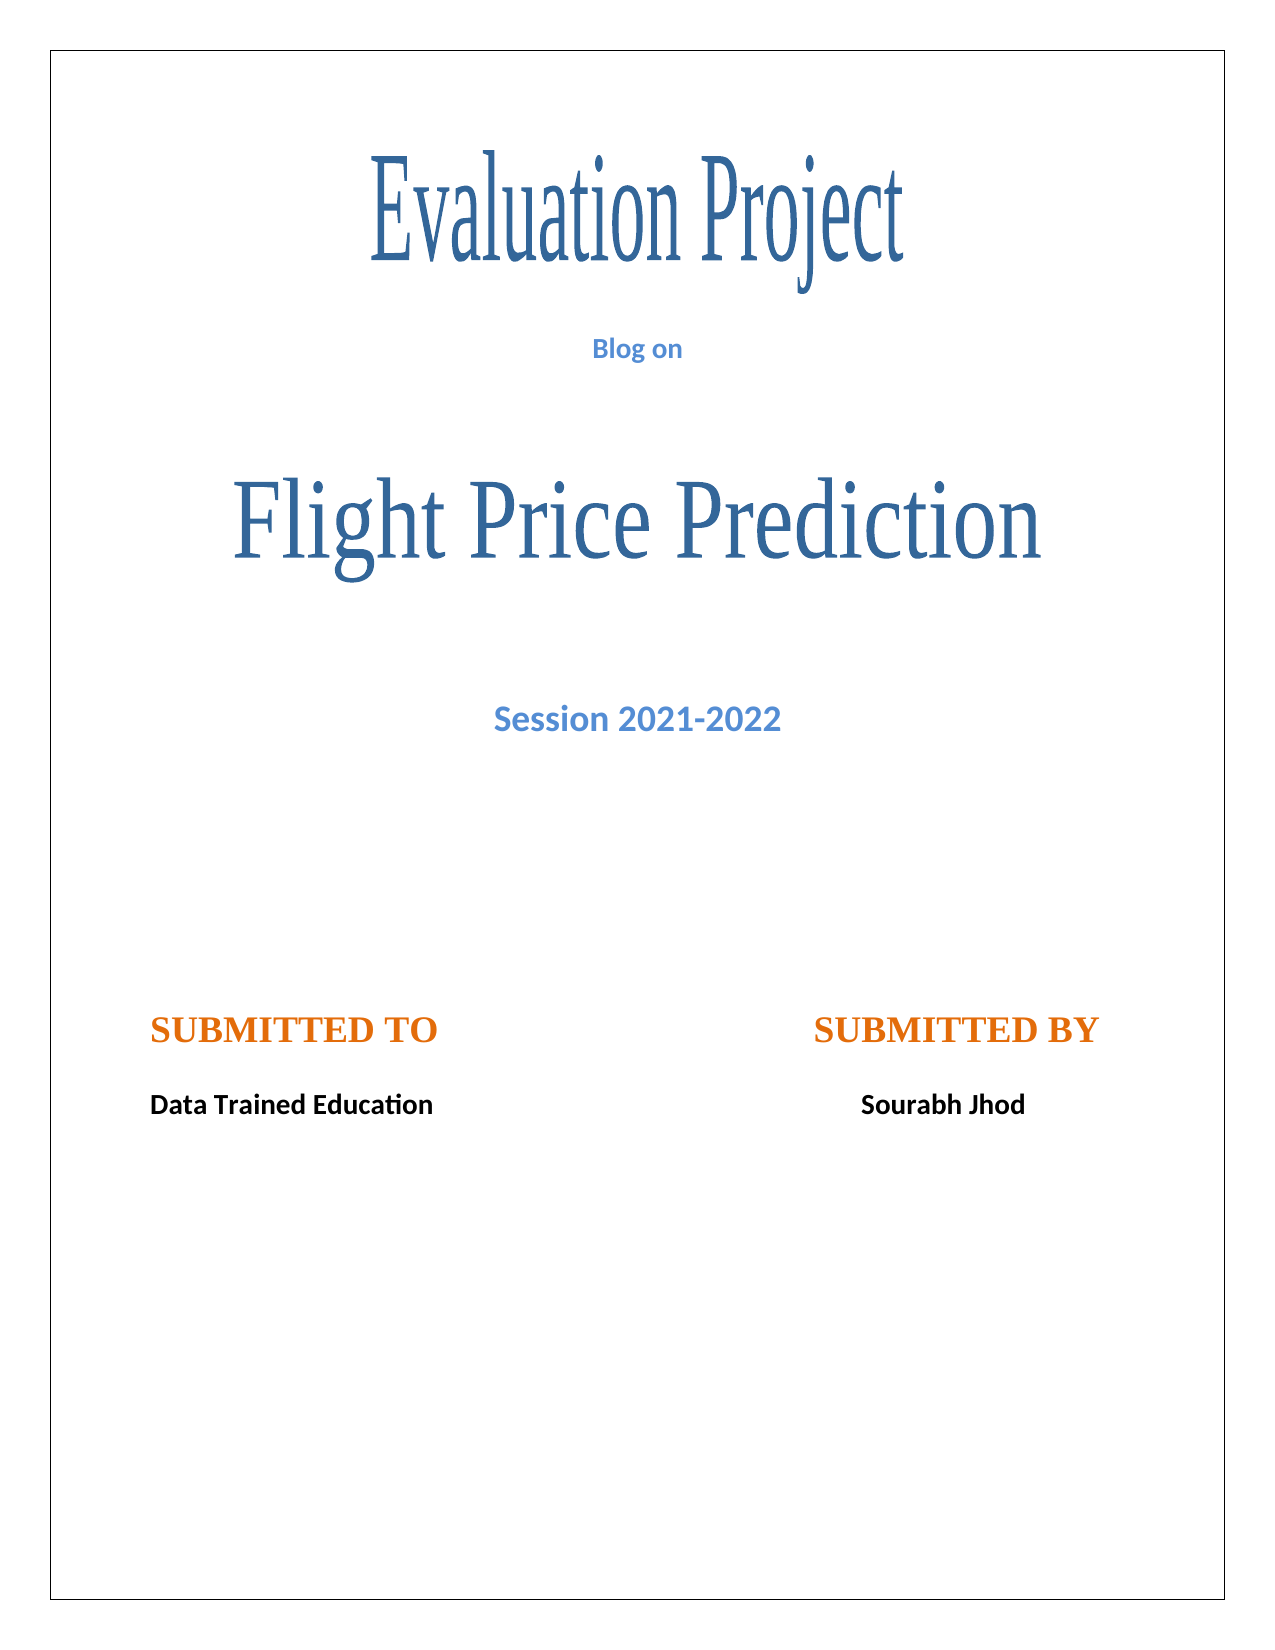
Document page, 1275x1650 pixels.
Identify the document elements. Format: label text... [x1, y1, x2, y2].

text SUBMITTED TO SUBMITTED BY [150, 1007, 1125, 1051]
text Session 2021-2022 [150, 695, 1125, 741]
text Data Trained Education Sourabh Jhod [150, 1086, 1125, 1122]
text Blog on [150, 330, 1125, 366]
